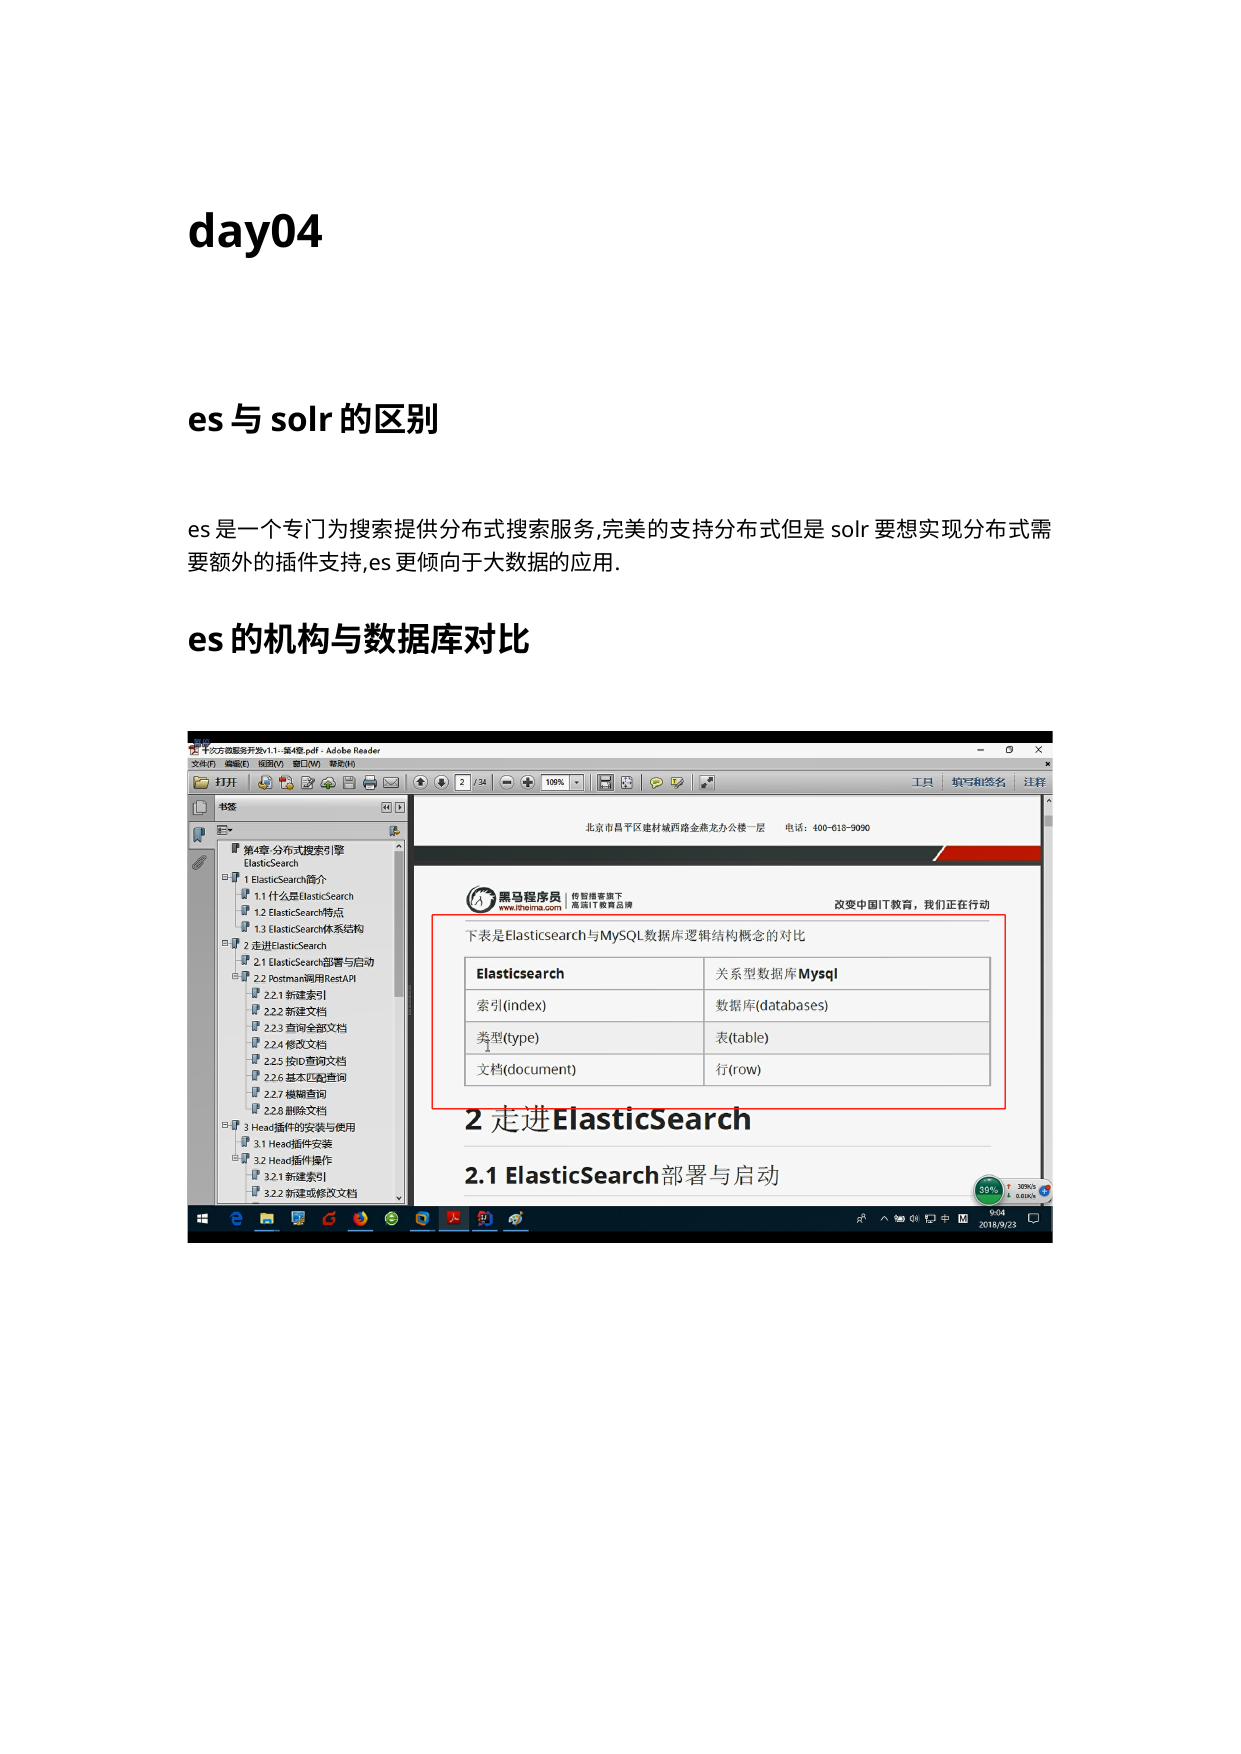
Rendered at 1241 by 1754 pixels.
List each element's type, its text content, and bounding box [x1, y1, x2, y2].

subtitle es的机构与数据库对比 [187, 604, 1053, 669]
text es是一个专门为搜索提供分布式搜索服务,完美的支持分布式但是solr要想实现分布式需要额外的插件支持,es更倾向于大数据的应用. [187, 512, 1053, 577]
subtitle day04 [187, 197, 1053, 262]
picture [187, 731, 1053, 1243]
subtitle es与solr的区别 [187, 385, 1053, 450]
